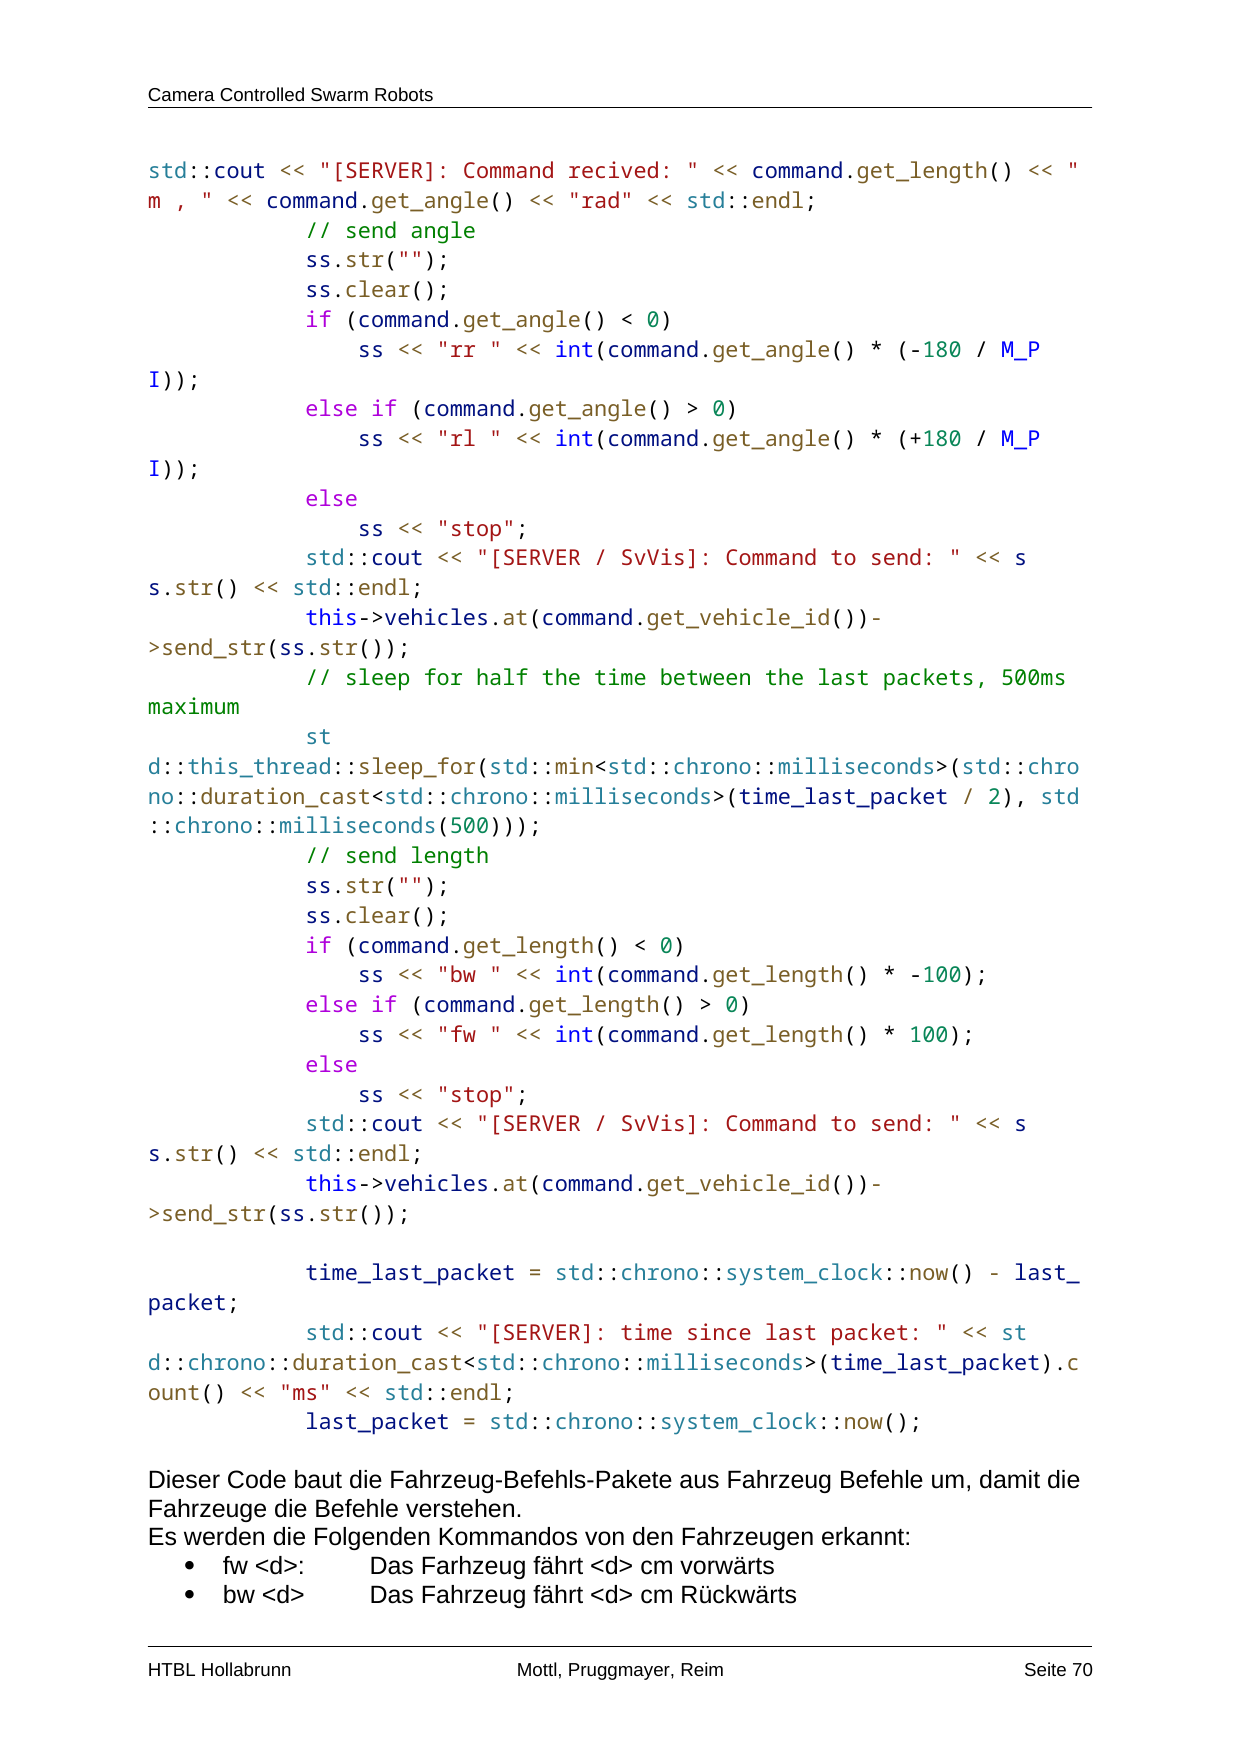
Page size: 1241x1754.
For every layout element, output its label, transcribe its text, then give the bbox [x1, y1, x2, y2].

text ss << "stop"; [148, 1079, 1092, 1108]
text ss << "bw " << int(command.get_length() * -100); [148, 959, 1092, 989]
text ss << "stop"; [148, 513, 1092, 542]
text time_last_packet = std::chrono::system_clock::now() - last_packet; [148, 1257, 1092, 1317]
text Dieser Code baut die Fahrzeug-Befehls-Pakete aus Fahrzeug Befehle um, damit die Fahrzeuge die Befehle verstehen. [148, 1465, 1092, 1522]
text Es werden die Folgenden Kommandos von den Fahrzeugen erkannt: [148, 1522, 1092, 1551]
text if (command.get_angle() < 0) [148, 304, 1092, 334]
text else [148, 1049, 1092, 1079]
text // send angle [148, 215, 1092, 244]
text ss.clear(); [148, 900, 1092, 930]
text else if (command.get_length() > 0) [148, 989, 1092, 1019]
text // sleep for half the time between the last packets, 500ms maximum [148, 662, 1092, 721]
text else [148, 483, 1092, 513]
text std::cout << "[SERVER / SvVis]: Command to send: " << ss.str() << std::endl; [148, 542, 1092, 602]
text ss.str(""); [148, 870, 1092, 900]
text ss << "fw " << int(command.get_length() * 100); [148, 1019, 1092, 1049]
text std::this_thread::sleep_for(std::min<std::chrono::milliseconds>(std::chrono::duration_cast<std::chrono::milliseconds>(time_last_packet / 2), std::chrono::milliseconds(500))); [148, 721, 1092, 840]
text std::cout << "[SERVER]: time since last packet: " << std::chrono::duration_cast<std::chrono::milliseconds>(time_last_packet).count() << "ms" << std::endl; [148, 1317, 1092, 1406]
text ss << "rl " << int(command.get_angle() * (+180 / M_PI)); [148, 423, 1092, 483]
text // send length [148, 840, 1092, 870]
list bw <d> Das Fahrzeug fährt <d> cm Rückwärts [185, 1580, 1092, 1609]
list fw <d>: Das Farhzeug fährt <d> cm vorwärts [185, 1551, 1092, 1580]
text if (command.get_length() < 0) [148, 930, 1092, 959]
text ss << "rr " << int(command.get_angle() * (-180 / M_PI)); [148, 334, 1092, 393]
text this->vehicles.at(command.get_vehicle_id())->send_str(ss.str()); [148, 602, 1092, 662]
text std::cout << "[SERVER / SvVis]: Command to send: " << ss.str() << std::endl; [148, 1108, 1092, 1168]
text else if (command.get_angle() > 0) [148, 393, 1092, 423]
text ss.clear(); [148, 274, 1092, 304]
text this->vehicles.at(command.get_vehicle_id())->send_str(ss.str()); [148, 1168, 1092, 1228]
text ss.str(""); [148, 244, 1092, 274]
text std::cout << "[SERVER]: Command recived: " << command.get_length() << "m , " << command.get_angle() << "rad" << std::endl; [148, 155, 1092, 215]
text last_packet = std::chrono::system_clock::now(); [148, 1406, 1092, 1436]
